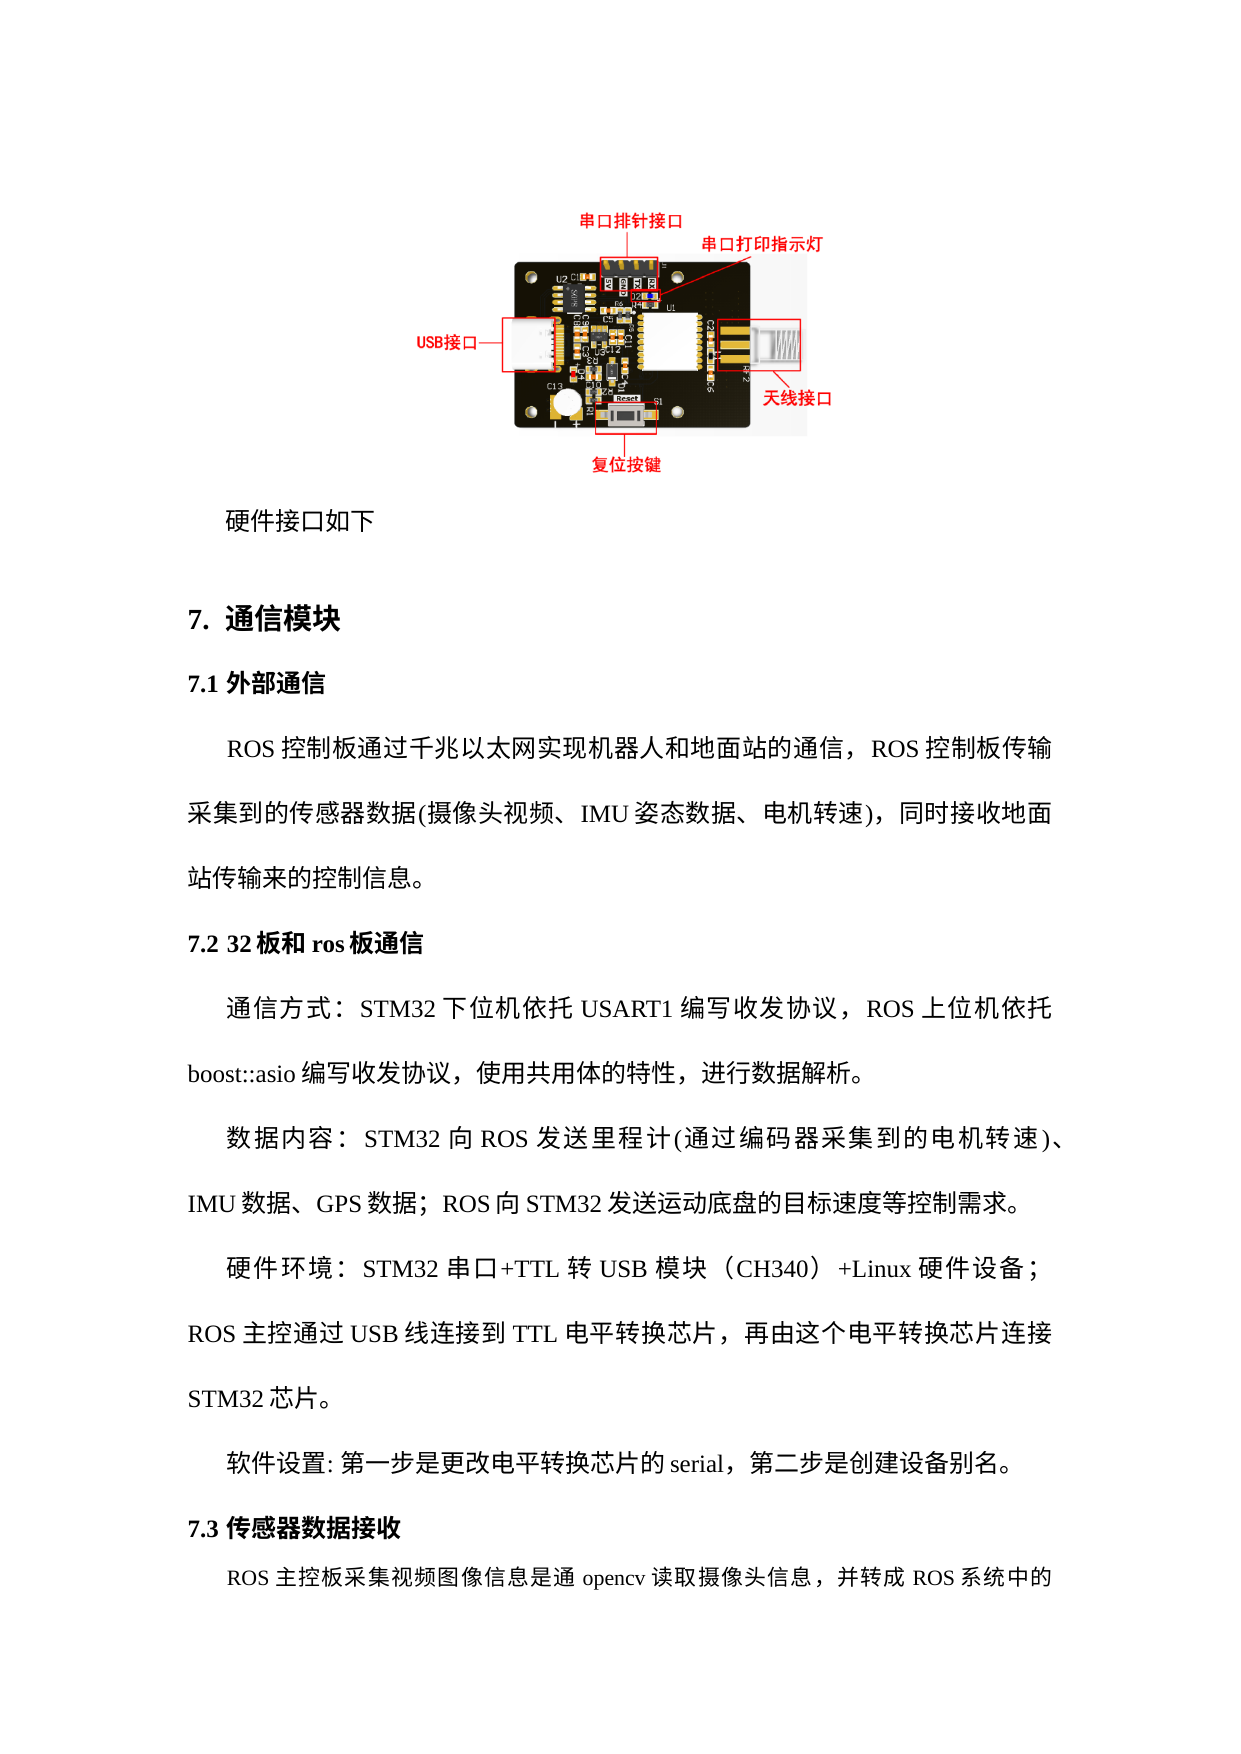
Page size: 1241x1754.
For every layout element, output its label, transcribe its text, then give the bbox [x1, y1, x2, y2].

text ROS控制板通过千兆以太网实现机器人和地面站的通信，ROS控制板传输采集到的传感器数据(摄像头视频、IMU姿态数据、电机转速)，同时接收地面站传输来的控制信息。 [187, 714, 1053, 909]
text 硬件环境：STM32串口+TTL转USB模块（CH340）+Linux硬件设备；ROS主控通过USB线连接到TTL电平转换芯片，再由这个电平转换芯片连接STM32芯片。 [187, 1234, 1053, 1429]
list 外部通信 [187, 649, 1053, 714]
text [187, 1559, 1053, 1592]
text 数据内容：STM32向ROS发送里程计(通过编码器采集到的电机转速)、IMU数据、GPS数据；ROS向STM32发送运动底盘的目标速度等控制需求。 [187, 1104, 1053, 1234]
text 软件设置: 第一步是更改电平转换芯片的serial，第二步是创建设备别名。 [187, 1429, 1053, 1494]
text 通信方式：STM32下位机依托USART1编写收发协议，ROS上位机依托boost::asio编写收发协议，使用共用体的特性，进行数据解析。 [187, 974, 1053, 1104]
list 32板和ros板通信 [187, 909, 1053, 974]
list 传感器数据接收 [187, 1494, 1053, 1559]
list 通信模块 [187, 584, 1053, 649]
picture [406, 205, 838, 476]
